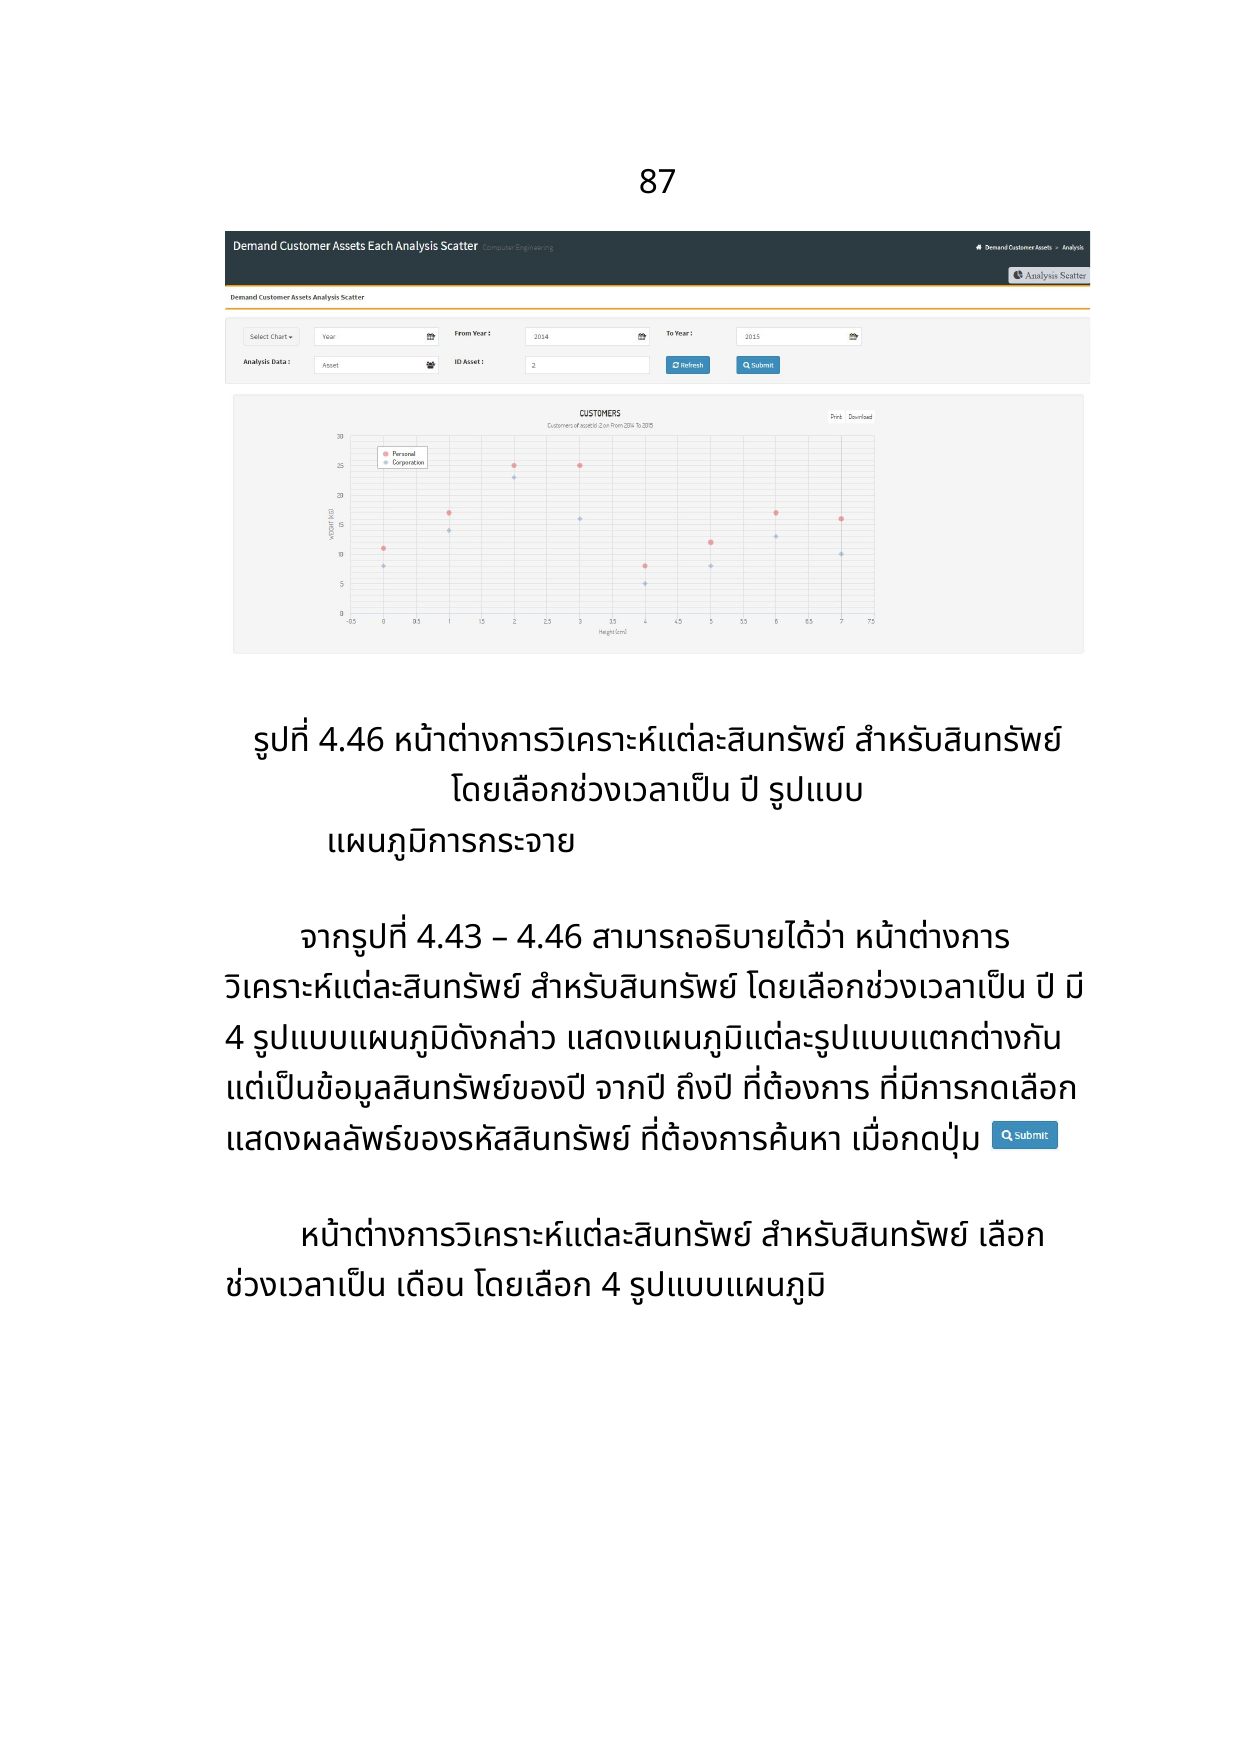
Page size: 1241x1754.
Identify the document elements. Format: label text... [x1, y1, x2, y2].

text แผนภูมิการกระจาย [225, 817, 1090, 867]
text หน้าต่างการวิเคราะห์แต่ละสินทรัพย์ สำหรับสินทรัพย์ เลือกช่วงเวลาเป็น เดือน โดยเลือก 4 รูปแบบแผนภูมิ [225, 1211, 1090, 1312]
picture [990, 1120, 1060, 1151]
text จากรูปที่ 4.43 – 4.46 สามารถอธิบายได้ว่า หน้าต่างการวิเคราะห์แต่ละสินทรัพย์ สำหรับสินทรัพย์ โดยเลือกช่วงเวลาเป็น ปี มี 4 รูปแบบแผนภูมิดังกล่าว แสดงแผนภูมิแต่ละรูปแบบแตกต่างกัน แต่เป็นข้อมูลสินทรัพย์ของปี จากปี ถึงปี ที่ต้องการ ที่มีการกดเลือกแสดงผลลัพธ์ของรหัสสินทรัพย์ ที่ต้องการค้นหา เมื่อกดปุ่ม [225, 913, 1090, 1165]
text รูปที่ 4.46 หน้าต่างการวิเคราะห์แต่ละสินทรัพย์ สำหรับสินทรัพย์ โดยเลือกช่วงเวลาเป็น ปี รูปแบบ [225, 716, 1090, 817]
picture [225, 231, 1091, 671]
